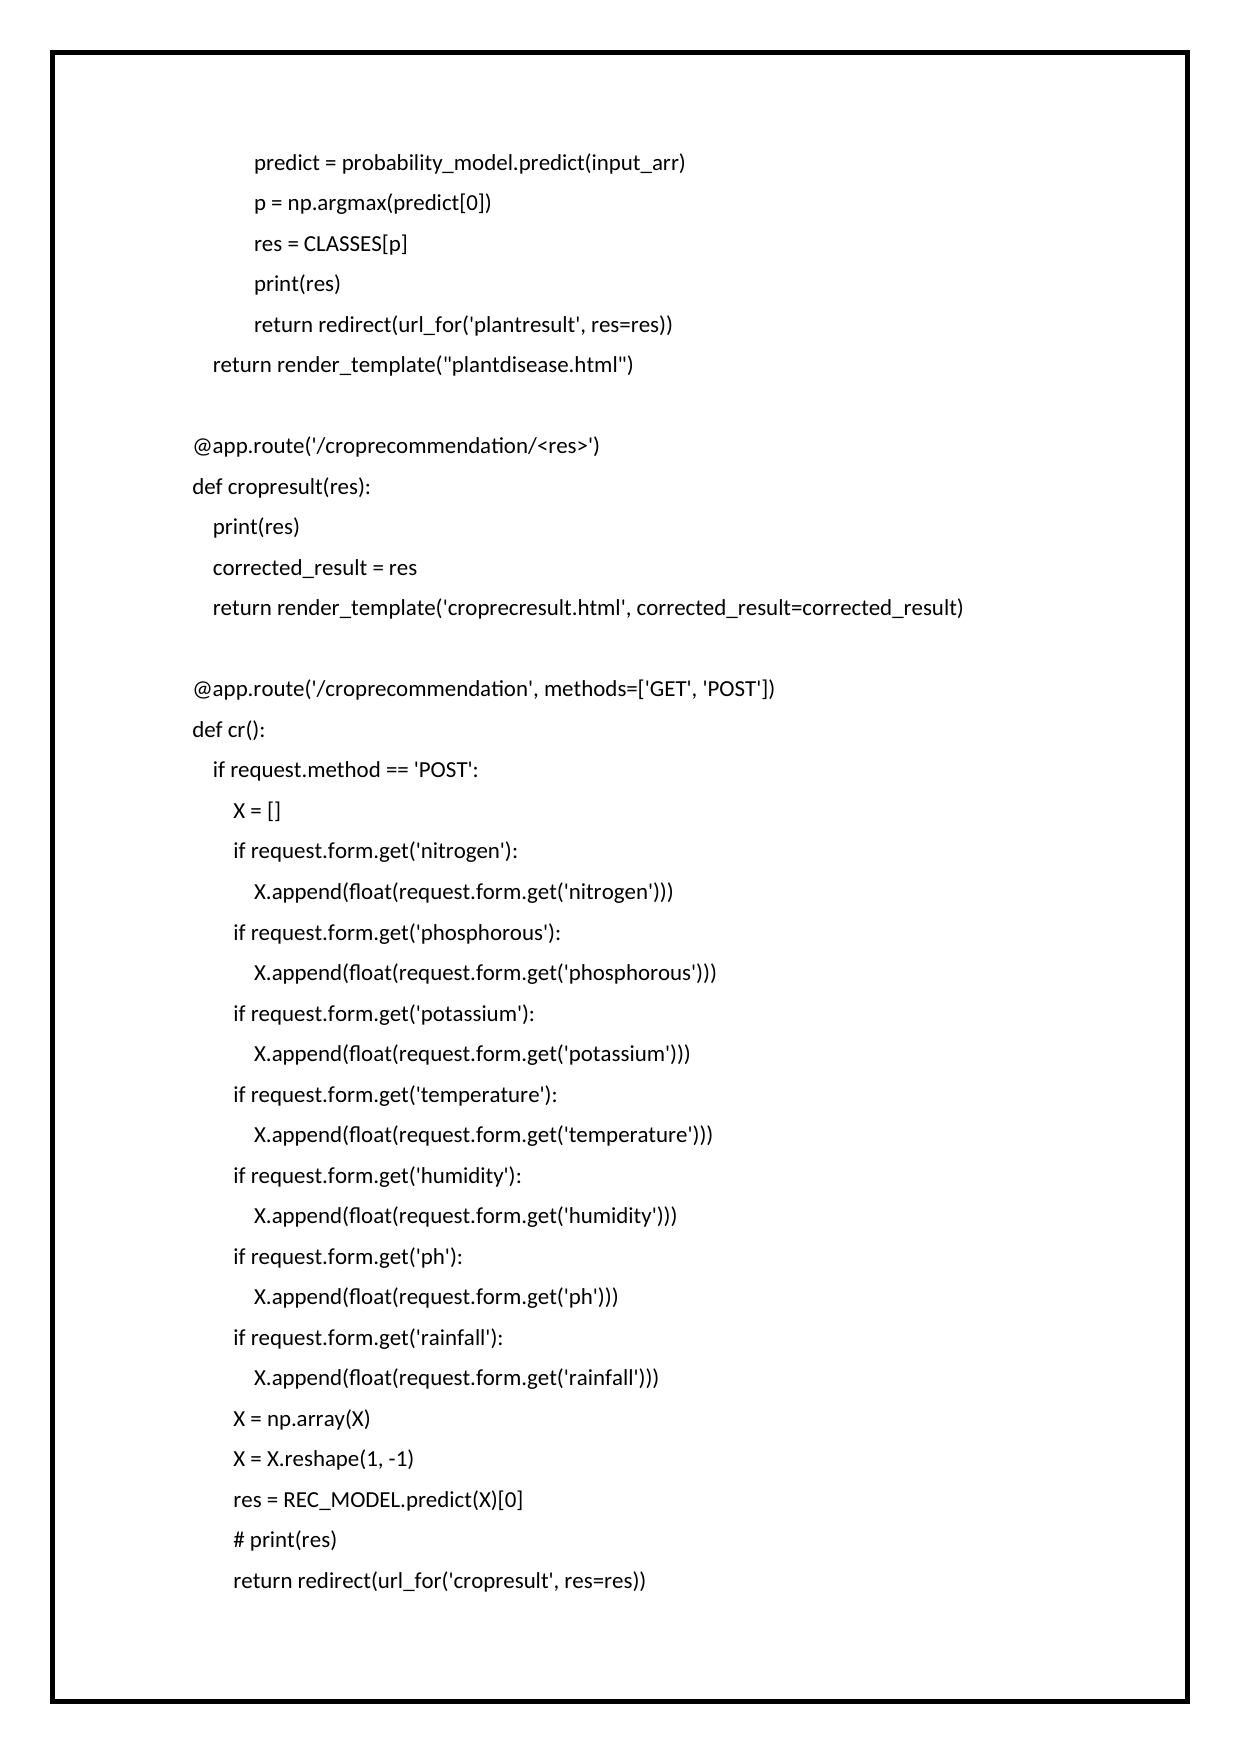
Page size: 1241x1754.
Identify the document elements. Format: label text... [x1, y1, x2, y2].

text X.append(float(request.form.get('phosphorous'))) [192, 958, 1051, 986]
text X.append(float(request.form.get('nitrogen'))) [192, 877, 1051, 905]
text X = np.array(X) [192, 1404, 1051, 1432]
text X.append(float(request.form.get('ph'))) [192, 1282, 1051, 1310]
text if request.form.get('rainfall'): [192, 1323, 1051, 1351]
text print(res) [192, 512, 1051, 540]
text X.append(float(request.form.get('rainfall'))) [192, 1363, 1051, 1391]
text res = REC_MODEL.predict(X)[0] [192, 1485, 1051, 1513]
text X = [] [192, 796, 1051, 824]
text @app.route('/croprecommendation/<res>') [192, 431, 1051, 459]
text if request.form.get('phosphorous'): [192, 918, 1051, 946]
text # print(res) [192, 1525, 1051, 1553]
text if request.form.get('humidity'): [192, 1161, 1051, 1189]
text @app.route('/croprecommendation', methods=['GET', 'POST']) [192, 674, 1051, 702]
text X.append(float(request.form.get('temperature'))) [192, 1120, 1051, 1148]
text def cr(): [192, 715, 1051, 743]
text p = np.argmax(predict[0]) [192, 188, 1051, 216]
text return redirect(url_for('plantresult', res=res)) [192, 310, 1051, 338]
text X.append(float(request.form.get('humidity'))) [192, 1201, 1051, 1229]
text return redirect(url_for('cropresult', res=res)) [192, 1566, 1051, 1594]
text predict = probability_model.predict(input_arr) [192, 148, 1051, 176]
text if request.form.get('potassium'): [192, 999, 1051, 1027]
text return render_template("plantdisease.html") [192, 350, 1051, 378]
text if request.form.get('temperature'): [192, 1080, 1051, 1108]
text X = X.reshape(1, -1) [192, 1444, 1051, 1472]
text if request.form.get('nitrogen'): [192, 837, 1051, 864]
text X.append(float(request.form.get('potassium'))) [192, 1039, 1051, 1067]
text print(res) [192, 269, 1051, 297]
text def cropresult(res): [192, 472, 1051, 500]
text if request.form.get('ph'): [192, 1242, 1051, 1270]
text return render_template('croprecresult.html', corrected_result=corrected_result) [192, 593, 1051, 621]
text res = CLASSES[p] [192, 229, 1051, 257]
text if request.method == 'POST': [192, 756, 1051, 783]
text corrected_result = res [192, 553, 1051, 581]
